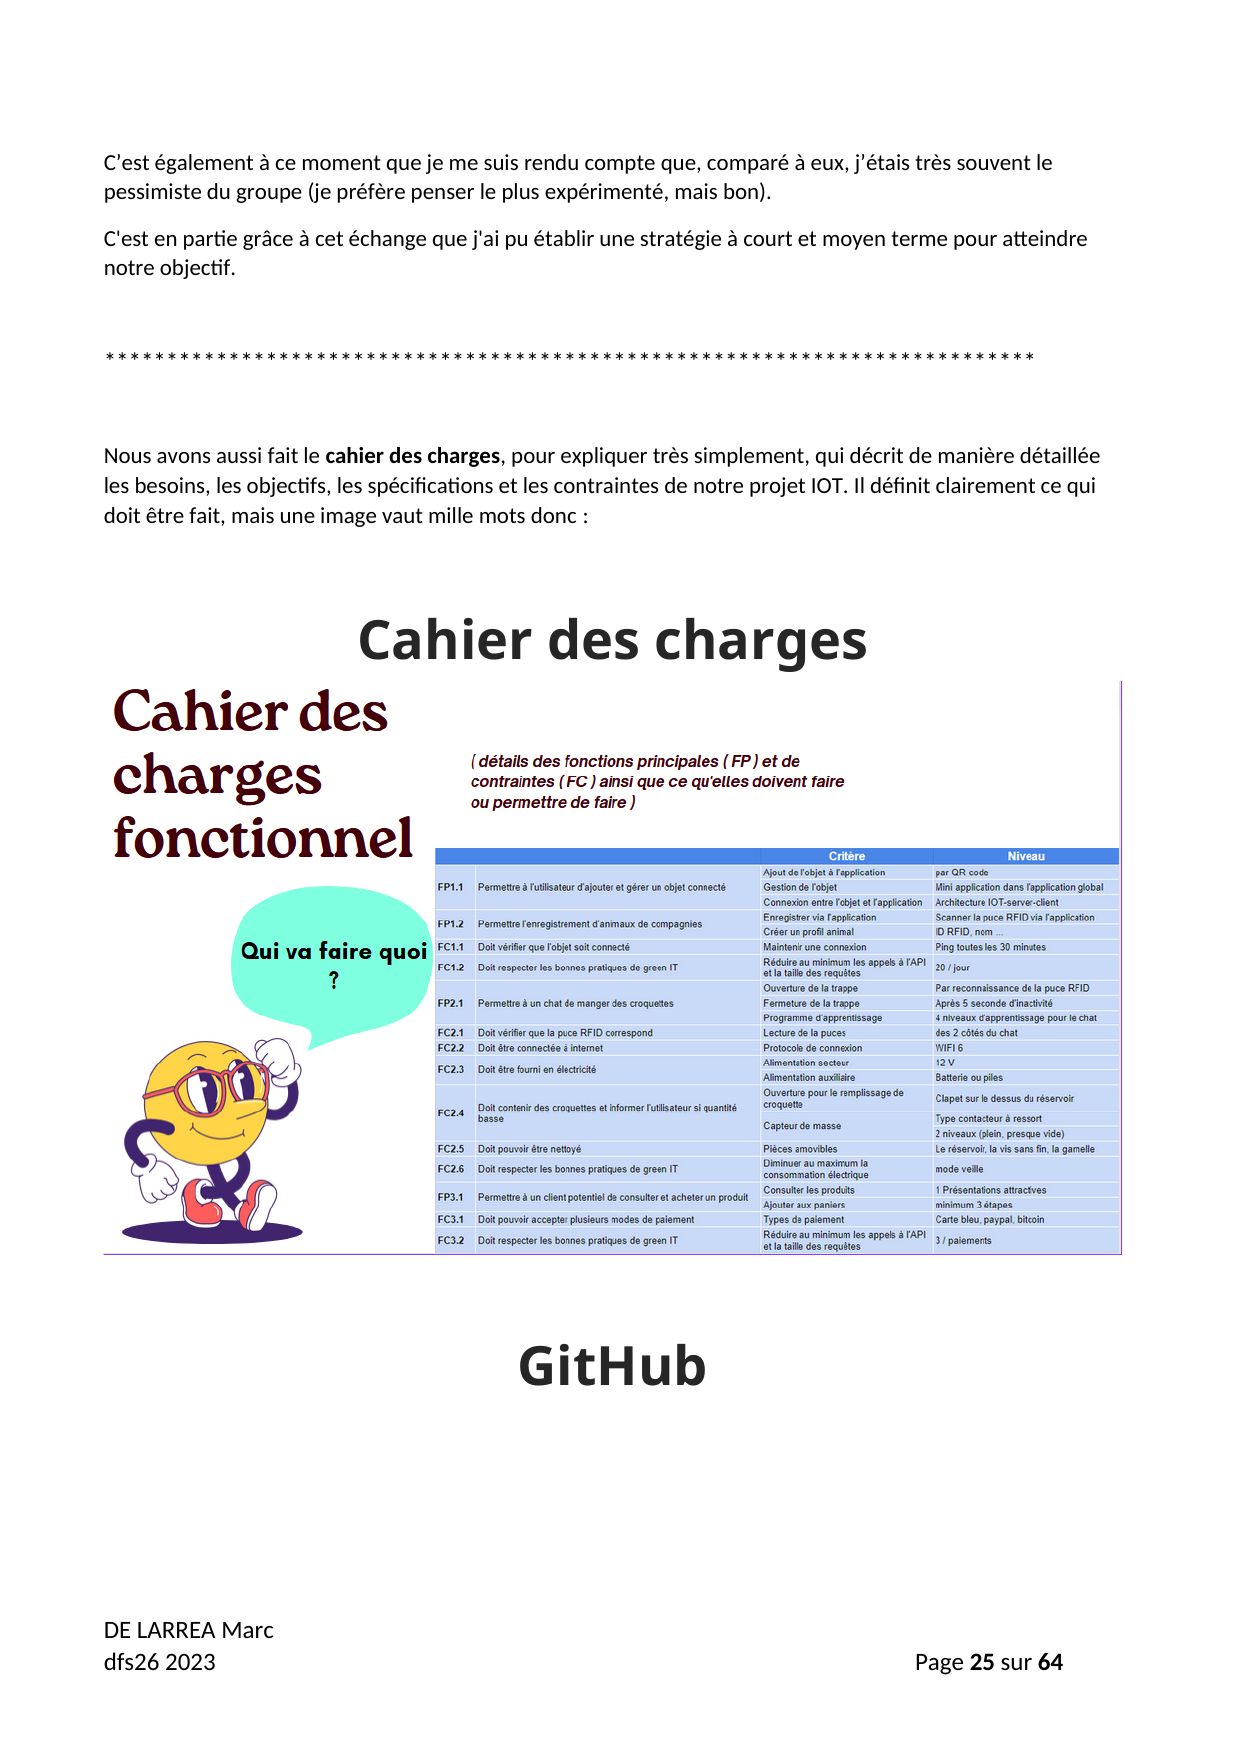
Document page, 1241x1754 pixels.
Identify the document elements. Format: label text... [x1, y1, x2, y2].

picture [103, 681, 1123, 1255]
subtitle Cahier des charges [103, 602, 1122, 676]
text C'est en partie grâce à cet échange que j'ai pu établir une stratégie à court et moyen terme pour atteindre notre objectif. [103, 224, 1122, 281]
text C’est également à ce moment que je me suis rendu compte que, comparé à eux, j’étais très souvent le pessimiste du groupe (je préfère penser le plus expérimenté, mais bon). [103, 148, 1122, 205]
text Nous avons aussi fait le cahier des charges, pour expliquer très simplement, qui décrit de manière détaillée les besoins, les objectifs, les spécifications et les contraintes de notre projet IOT. Il définit clairement ce qui doit être fait, mais une image vaut mille mots donc : [103, 441, 1122, 529]
text *************************************************************************** [103, 346, 1122, 377]
subtitle GitHub [103, 1327, 1122, 1401]
